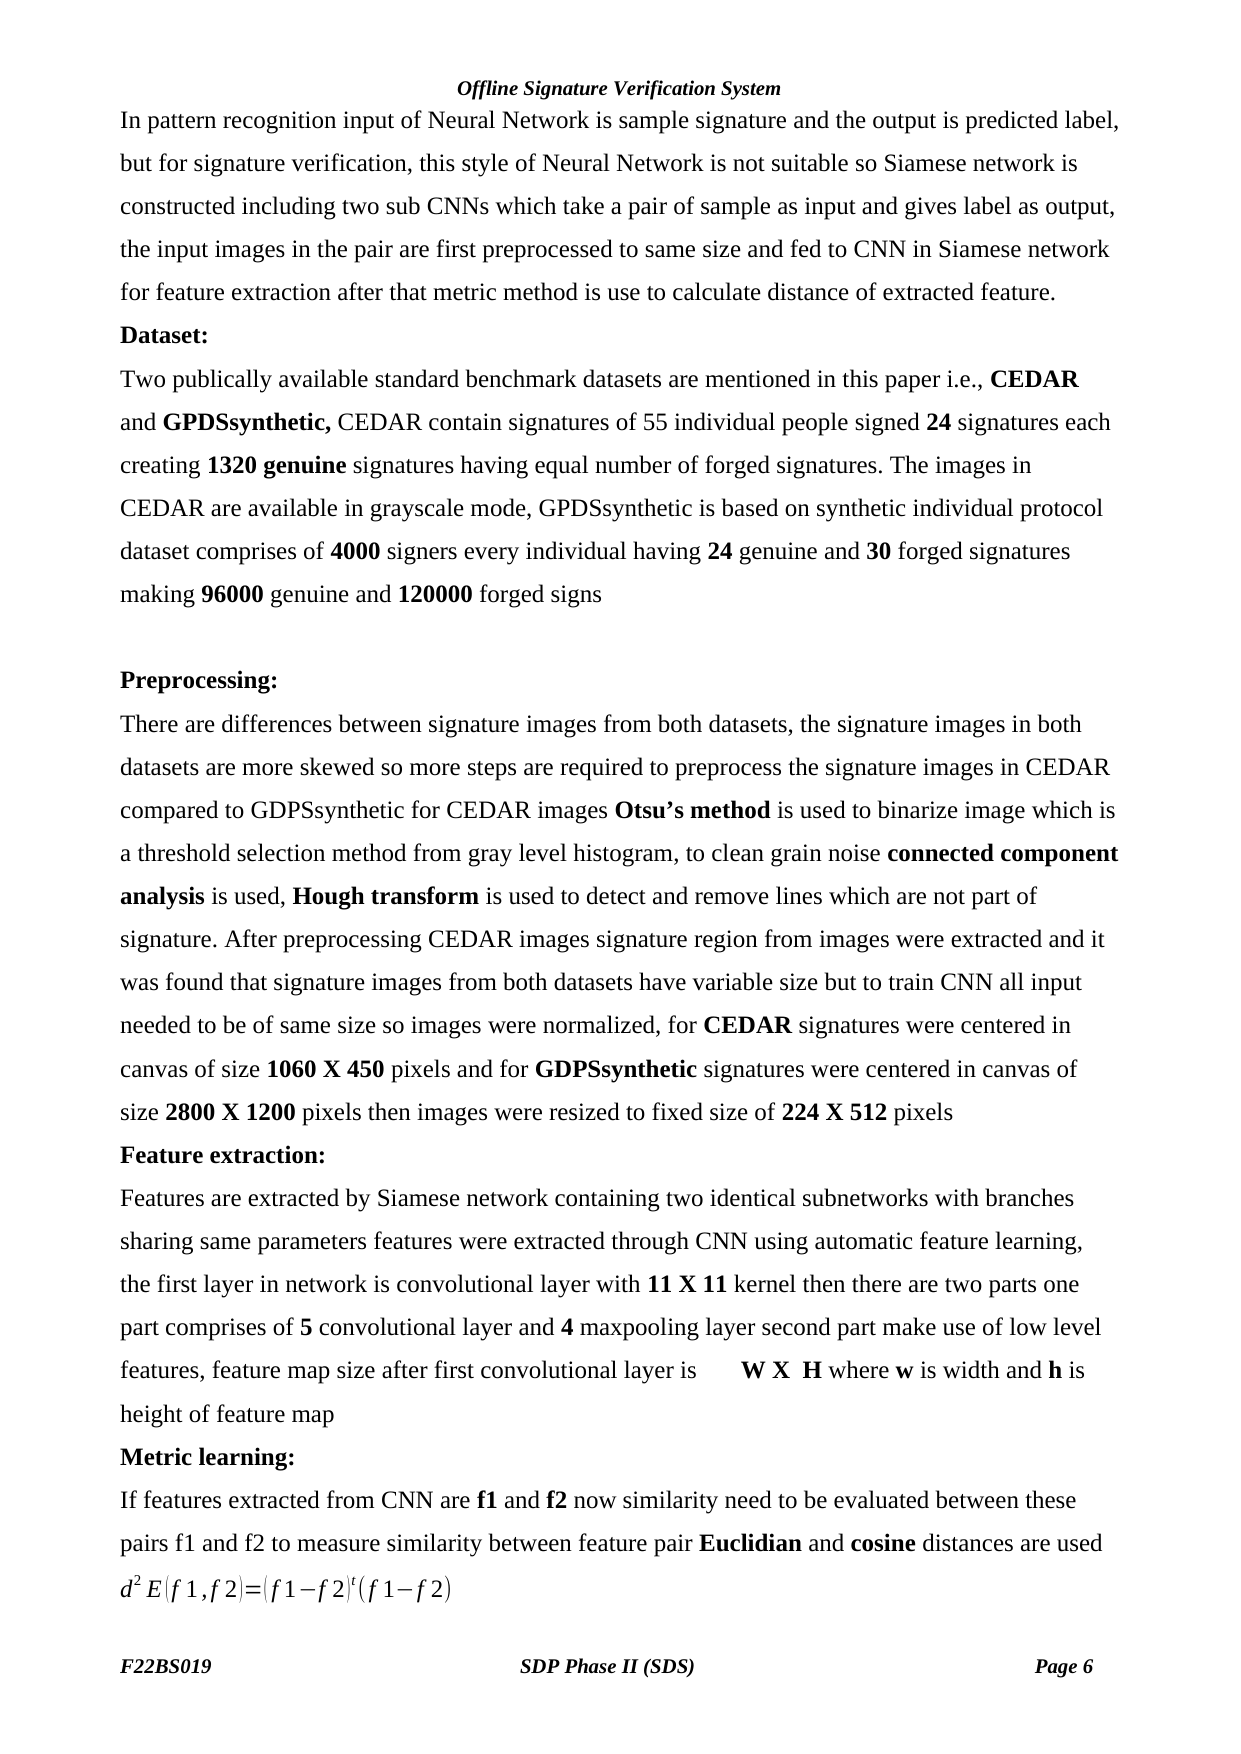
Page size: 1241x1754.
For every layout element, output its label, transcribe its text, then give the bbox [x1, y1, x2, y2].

text There are differences between signature images from both datasets, the signature images in both datasets are more skewed so more steps are required to preprocess the signature images in CEDAR compared to GDPSsynthetic for CEDAR images Otsu’s method is used to binarize image which is a threshold selection method from gray level histogram, to clean grain noise connected component analysis is used, Hough transform is used to detect and remove lines which are not part of signature. After preprocessing CEDAR images signature region from images were extracted and it was found that signature images from both datasets have variable size but to train CNN all input needed to be of same size so images were normalized, for CEDAR signatures were centered in canvas of size 1060 X 450 pixels and for GDPSsynthetic signatures were centered in canvas of size 2800 X 1200 pixels then images were resized to fixed size of 224 X 512 pixels [120, 709, 1120, 1126]
text Metric learning: [120, 1442, 1120, 1471]
text Feature extraction: [120, 1140, 1120, 1169]
text In pattern recognition input of Neural Network is sample signature and the output is predicted label, but for signature verification, this style of Neural Network is not suitable so Siamese network is constructed including two sub CNNs which take a pair of sample as input and gives label as output, the input images in the pair are first preprocessed to same size and fed to CNN in Siamese network for feature extraction after that metric method is use to calculate distance of extracted feature. [120, 105, 1120, 306]
text If features extracted from CNN are f1 and f2 now similarity need to be evaluated between these pairs f1 and f2 to measure similarity between feature pair Euclidian and cosine distances are used [120, 1485, 1120, 1557]
text Two publically available standard benchmark datasets are mentioned in this paper i.e., CEDAR and GPDSsynthetic, CEDAR contain signatures of 55 individual people signed 24 signatures each creating 1320 genuine signatures having equal number of forged signatures. The images in CEDAR are available in grayscale mode, GPDSsynthetic is based on synthetic individual protocol dataset comprises of 4000 signers every individual having 24 genuine and 30 forged signatures making 96000 genuine and 120000 forged signs [120, 364, 1120, 608]
text Dataset: [120, 321, 1120, 349]
text Features are extracted by Siamese network containing two identical subnetworks with branches sharing same parameters features were extracted through CNN using automatic feature learning, the first layer in network is convolutional layer with 11 X 11 kernel then there are two parts one part comprises of 5 convolutional layer and 4 maxpooling layer second part make use of low level features, feature map size after first convolutional layer is W X H where w is width and h is height of feature map [120, 1183, 1120, 1427]
text Preprocessing: [120, 666, 1120, 694]
